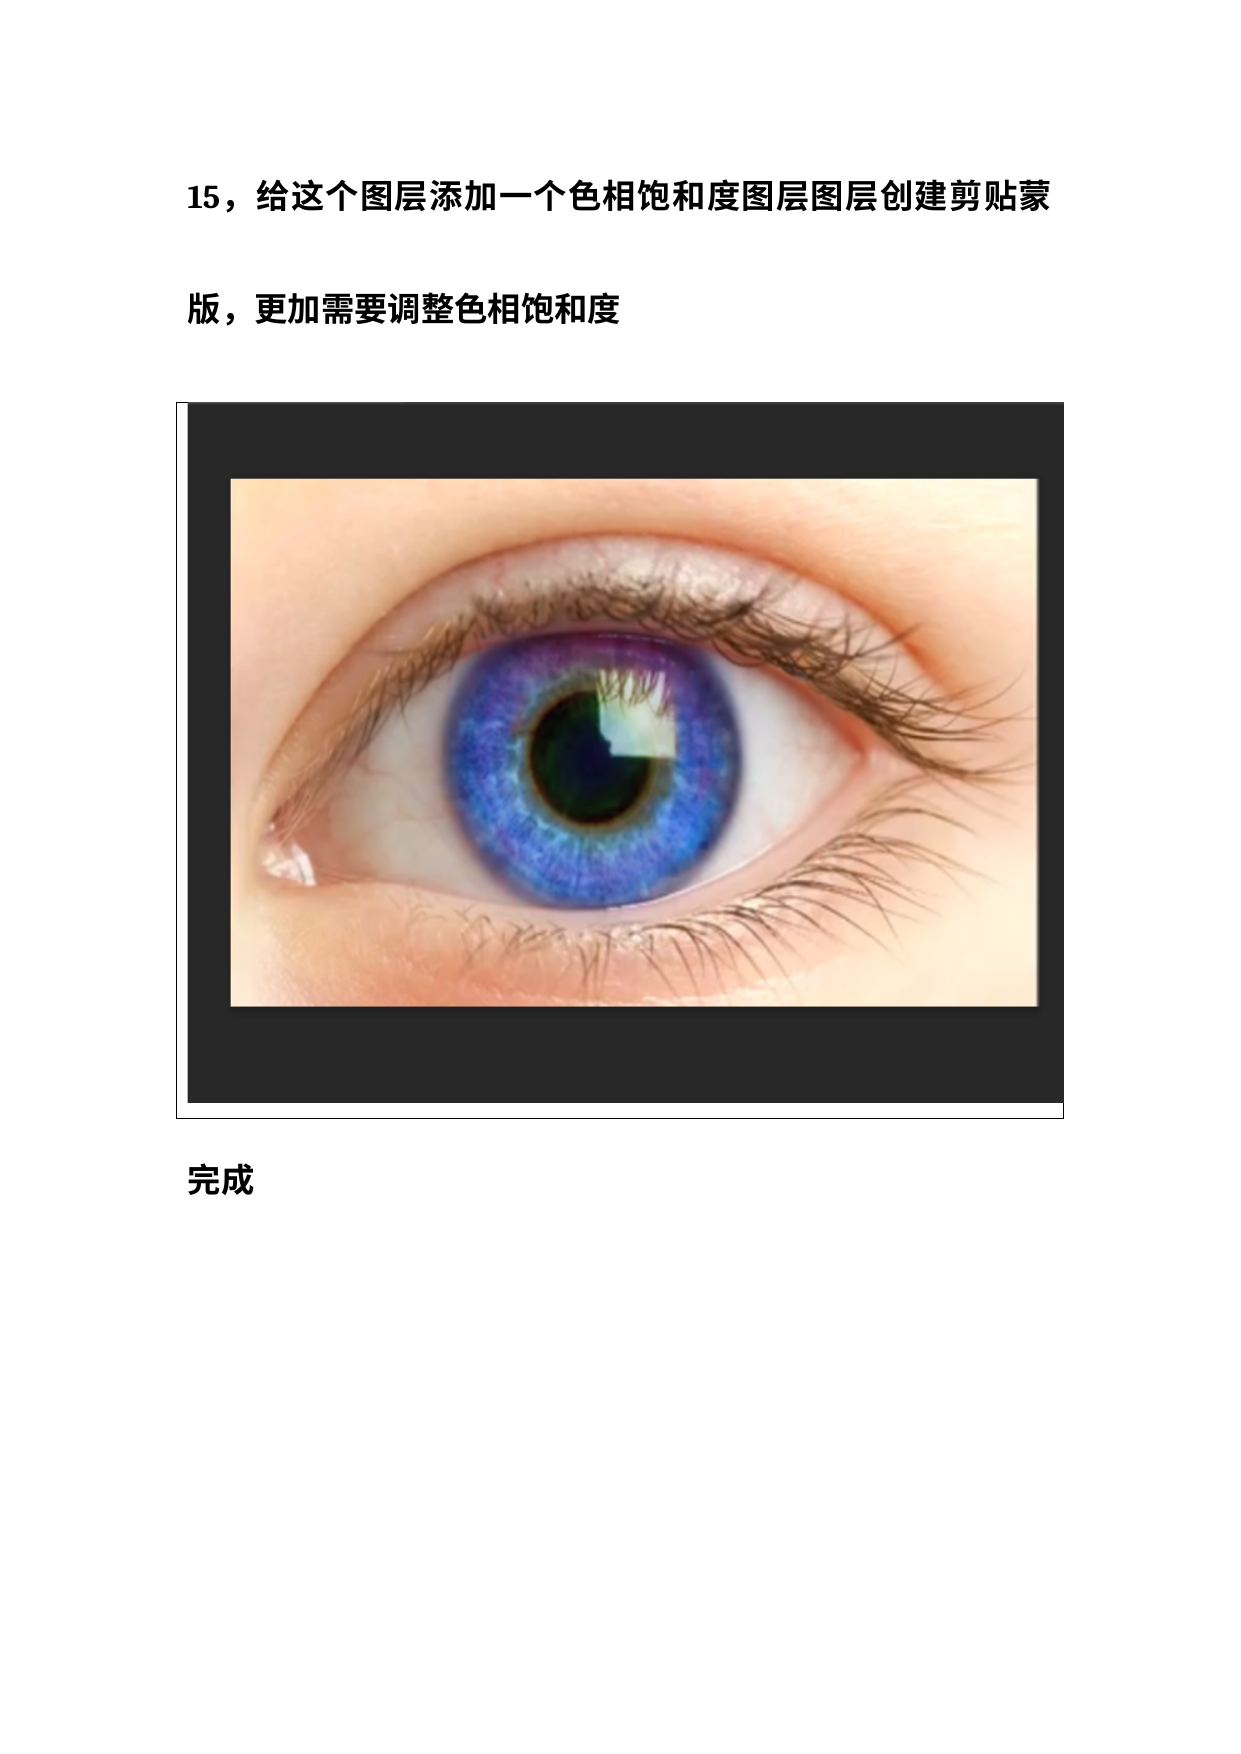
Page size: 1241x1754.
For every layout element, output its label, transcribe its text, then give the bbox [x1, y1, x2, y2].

subtitle 完成 [187, 1146, 1053, 1211]
table_header [177, 403, 1063, 1118]
picture [187, 402, 1064, 1103]
subtitle 15，给这个图层添加一个色相饱和度图层图层创建剪贴蒙版，更加需要调整色相饱和度 [187, 162, 1053, 339]
